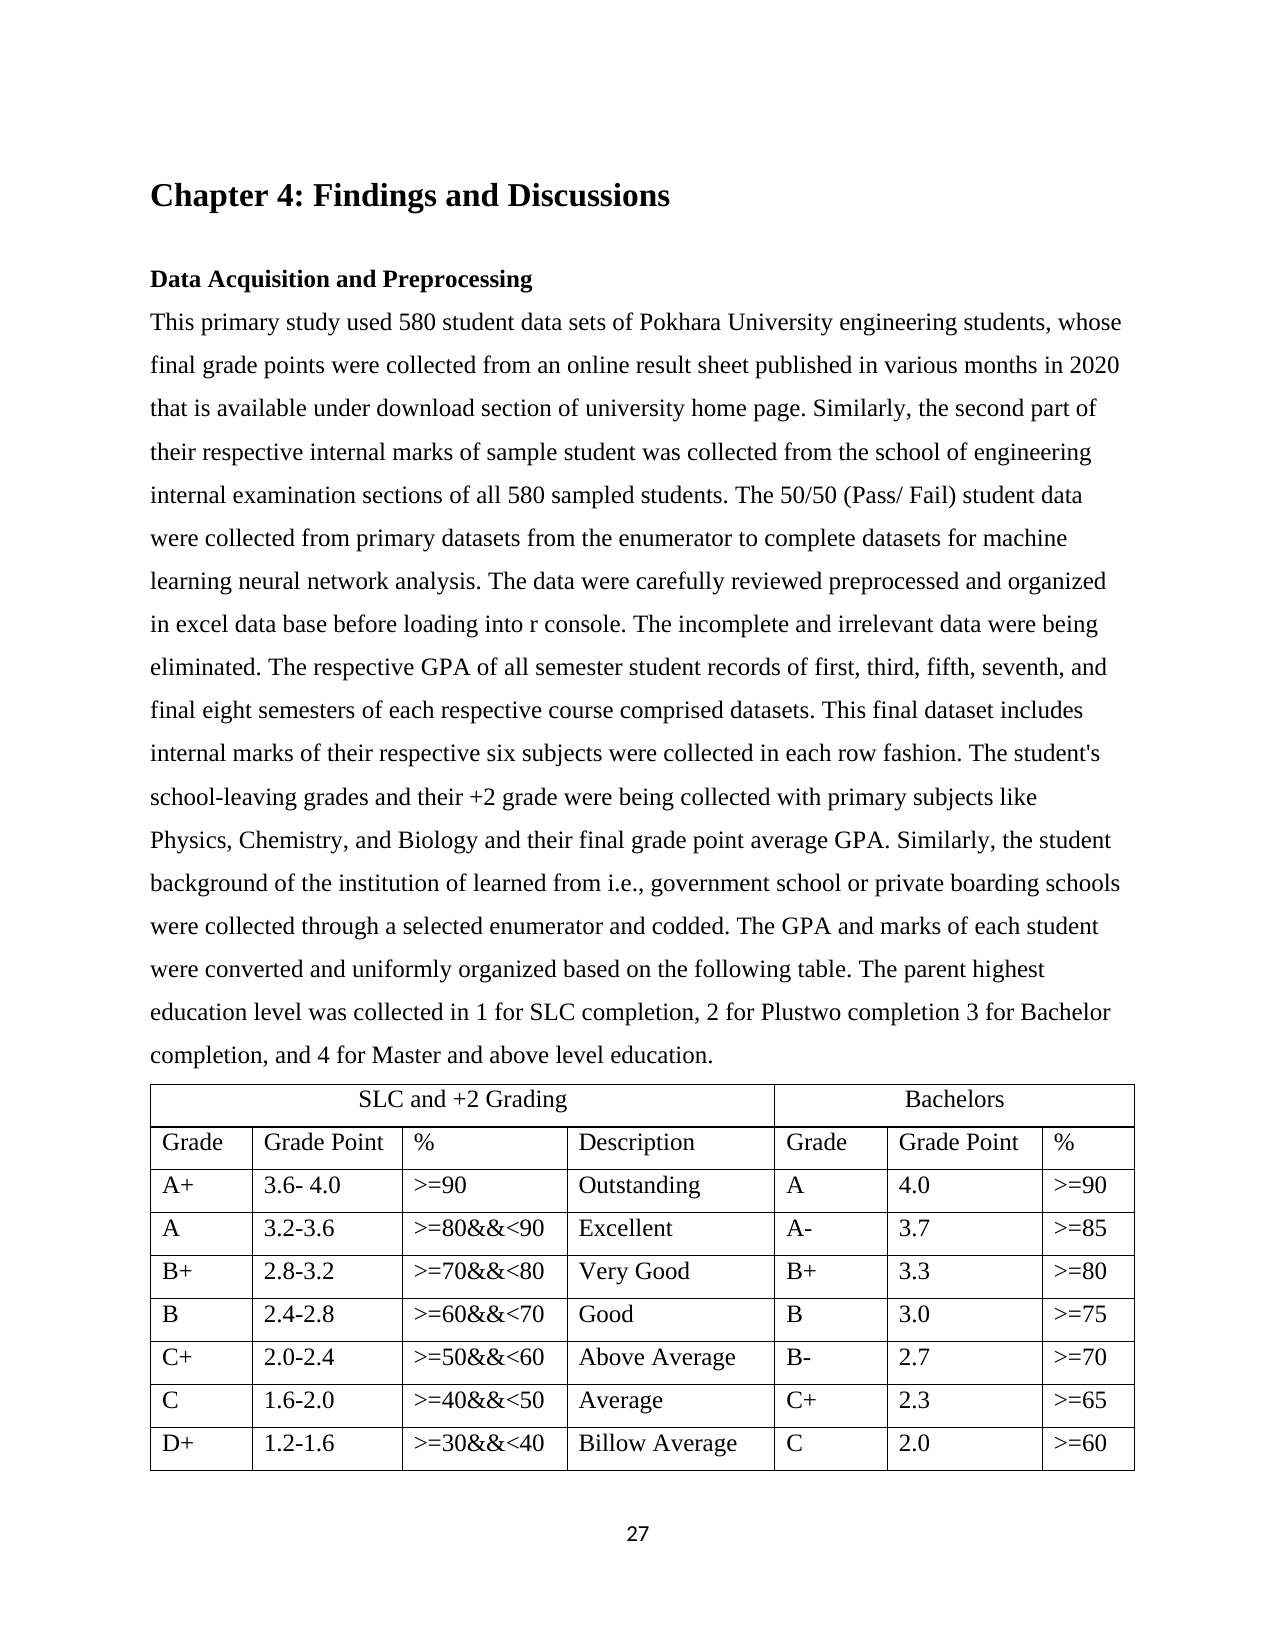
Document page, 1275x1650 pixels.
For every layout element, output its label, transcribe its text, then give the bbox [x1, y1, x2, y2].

table_cell Billow Average [568, 1428, 774, 1470]
table_cell A [775, 1170, 887, 1212]
table_cell Excellent [568, 1213, 774, 1255]
table_cell Grade [775, 1128, 887, 1169]
table_cell 3.7 [888, 1213, 1042, 1255]
table_cell >=60 [1043, 1428, 1134, 1470]
table_cell Above Average [568, 1342, 774, 1384]
table_cell >=40&&<50 [403, 1385, 567, 1427]
table_cell 3.3 [888, 1256, 1042, 1298]
subtitle Chapter 4: Findings and Discussions [150, 175, 1125, 213]
table_cell B [151, 1299, 252, 1341]
table_cell 1.6-2.0 [253, 1385, 402, 1427]
table_cell 2.7 [888, 1342, 1042, 1384]
table_cell Very Good [568, 1256, 774, 1298]
table_cell 4.0 [888, 1170, 1042, 1212]
table_cell D+ [151, 1428, 252, 1470]
table_cell % [403, 1128, 567, 1169]
table_cell Good [568, 1299, 774, 1341]
table_cell 2.0 [888, 1428, 1042, 1470]
table_cell 2.8-3.2 [253, 1256, 402, 1298]
table_cell 3.2-3.6 [253, 1213, 402, 1255]
table_cell 2.3 [888, 1385, 1042, 1427]
table_cell >=30&&<40 [403, 1428, 567, 1470]
table_cell 2.0-2.4 [253, 1342, 402, 1384]
table_header SLC and +2 Grading [151, 1085, 774, 1126]
table_cell >=90 [1043, 1170, 1134, 1212]
table_cell >=65 [1043, 1385, 1134, 1427]
table_cell Grade [151, 1128, 252, 1169]
table_cell C+ [151, 1342, 252, 1384]
table_cell C+ [775, 1385, 887, 1427]
table_cell >=50&&<60 [403, 1342, 567, 1384]
table_cell % [1043, 1128, 1134, 1169]
table_cell >=70&&<80 [403, 1256, 567, 1298]
table_cell B- [775, 1342, 887, 1384]
table_cell Outstanding [568, 1170, 774, 1212]
table_cell 2.4-2.8 [253, 1299, 402, 1341]
table_cell 3.0 [888, 1299, 1042, 1341]
text This primary study used 580 student data sets of Pokhara University engineering students, whose final grade points were collected from an online result sheet published in various months in 2020 that is available under download section of university home page. Similarly, the second part of their respective internal marks of sample student was collected from the school of engineering internal examination sections of all 580 sampled students. The 50/50 (Pass/ Fail) student data were collected from primary datasets from the enumerator to complete datasets for machine learning neural network analysis. The data were carefully reviewed preprocessed and organized in excel data base before loading into r console. The incomplete and irrelevant data were being eliminated. The respective GPA of all semester student records of first, third, fifth, seventh, and final eight semesters of each respective course comprised datasets. This final dataset includes internal marks of their respective six subjects were collected in each row fashion. The student's school-leaving grades and their +2 grade were being collected with primary subjects like Physics, Chemistry, and Biology and their final grade point average GPA. Similarly, the student background of the institution of learned from i.e., government school or private boarding schools were collected through a selected enumerator and codded. The GPA and marks of each student were converted and uniformly organized based on the following table. The parent highest education level was collected in 1 for SLC completion, 2 for Plustwo completion 3 for Bachelor completion, and 4 for Master and above level education. [150, 307, 1125, 1069]
table_cell >=70 [1043, 1342, 1134, 1384]
table_cell A- [775, 1213, 887, 1255]
table_cell Grade Point [253, 1128, 402, 1169]
table_header Bachelors [775, 1085, 1134, 1126]
table_cell B+ [775, 1256, 887, 1298]
table_cell >=80 [1043, 1256, 1134, 1298]
table_cell A+ [151, 1170, 252, 1212]
table_cell A [151, 1213, 252, 1255]
table_cell >=60&&<70 [403, 1299, 567, 1341]
table_cell 3.6- 4.0 [253, 1170, 402, 1212]
table_cell C [775, 1428, 887, 1470]
table_cell >=80&&<90 [403, 1213, 567, 1255]
table_cell Description [568, 1128, 774, 1169]
table_cell C [151, 1385, 252, 1427]
table_cell Grade Point [888, 1128, 1042, 1169]
table_cell >=90 [403, 1170, 567, 1212]
table_cell >=85 [1043, 1213, 1134, 1255]
table_cell B+ [151, 1256, 252, 1298]
table_cell >=75 [1043, 1299, 1134, 1341]
subtitle Data Acquisition and Preprocessing [150, 264, 1125, 293]
table_cell 1.2-1.6 [253, 1428, 402, 1470]
table_cell B [775, 1299, 887, 1341]
table_cell Average [568, 1385, 774, 1427]
